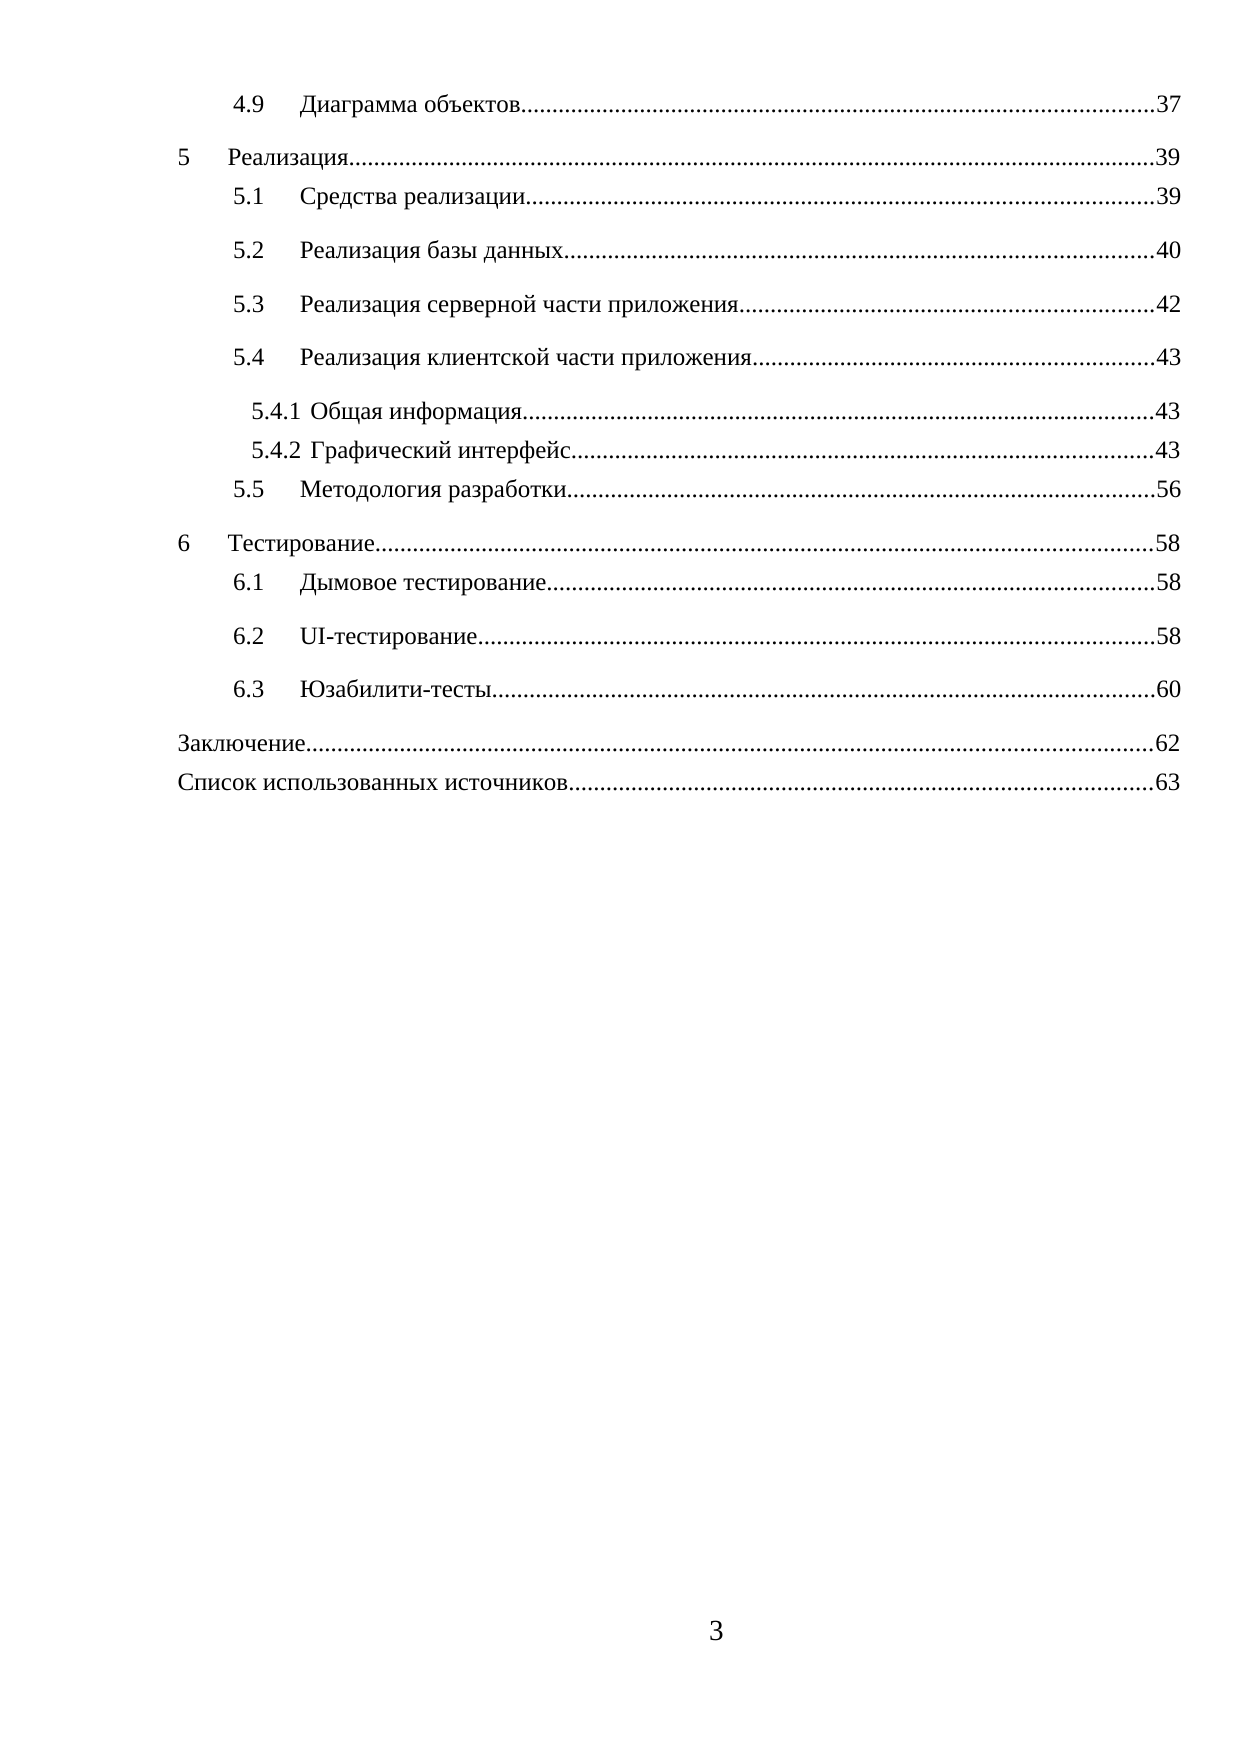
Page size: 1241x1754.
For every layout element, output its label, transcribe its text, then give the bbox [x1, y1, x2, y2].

text 6.3 Юзабилити-тесты 60 [202, 674, 1181, 703]
text 5.2 Реализация базы данных 40 [202, 235, 1181, 264]
text 5.4.1 Общая информация 43 [227, 396, 1181, 425]
text 6.2 UI-тестирование 58 [202, 621, 1181, 649]
text 4.9 Диаграмма объектов 37 [202, 89, 1181, 117]
text 6 Тестирование 58 [177, 528, 1181, 557]
text 5.1 Средства реализации 39 [202, 181, 1181, 210]
text Список использованных источников 63 [177, 767, 1181, 796]
text 5 Реализация 39 [177, 142, 1181, 171]
text 5.4.2 Графический интерфейс 43 [227, 435, 1181, 464]
text Заключение 62 [177, 728, 1181, 757]
text 6.1 Дымовое тестирование 58 [202, 567, 1181, 596]
text 5.3 Реализация серверной части приложения 42 [202, 289, 1181, 317]
text 5.5 Методология разработки 56 [202, 474, 1181, 503]
text 5.4 Реализация клиентской части приложения 43 [202, 342, 1181, 371]
